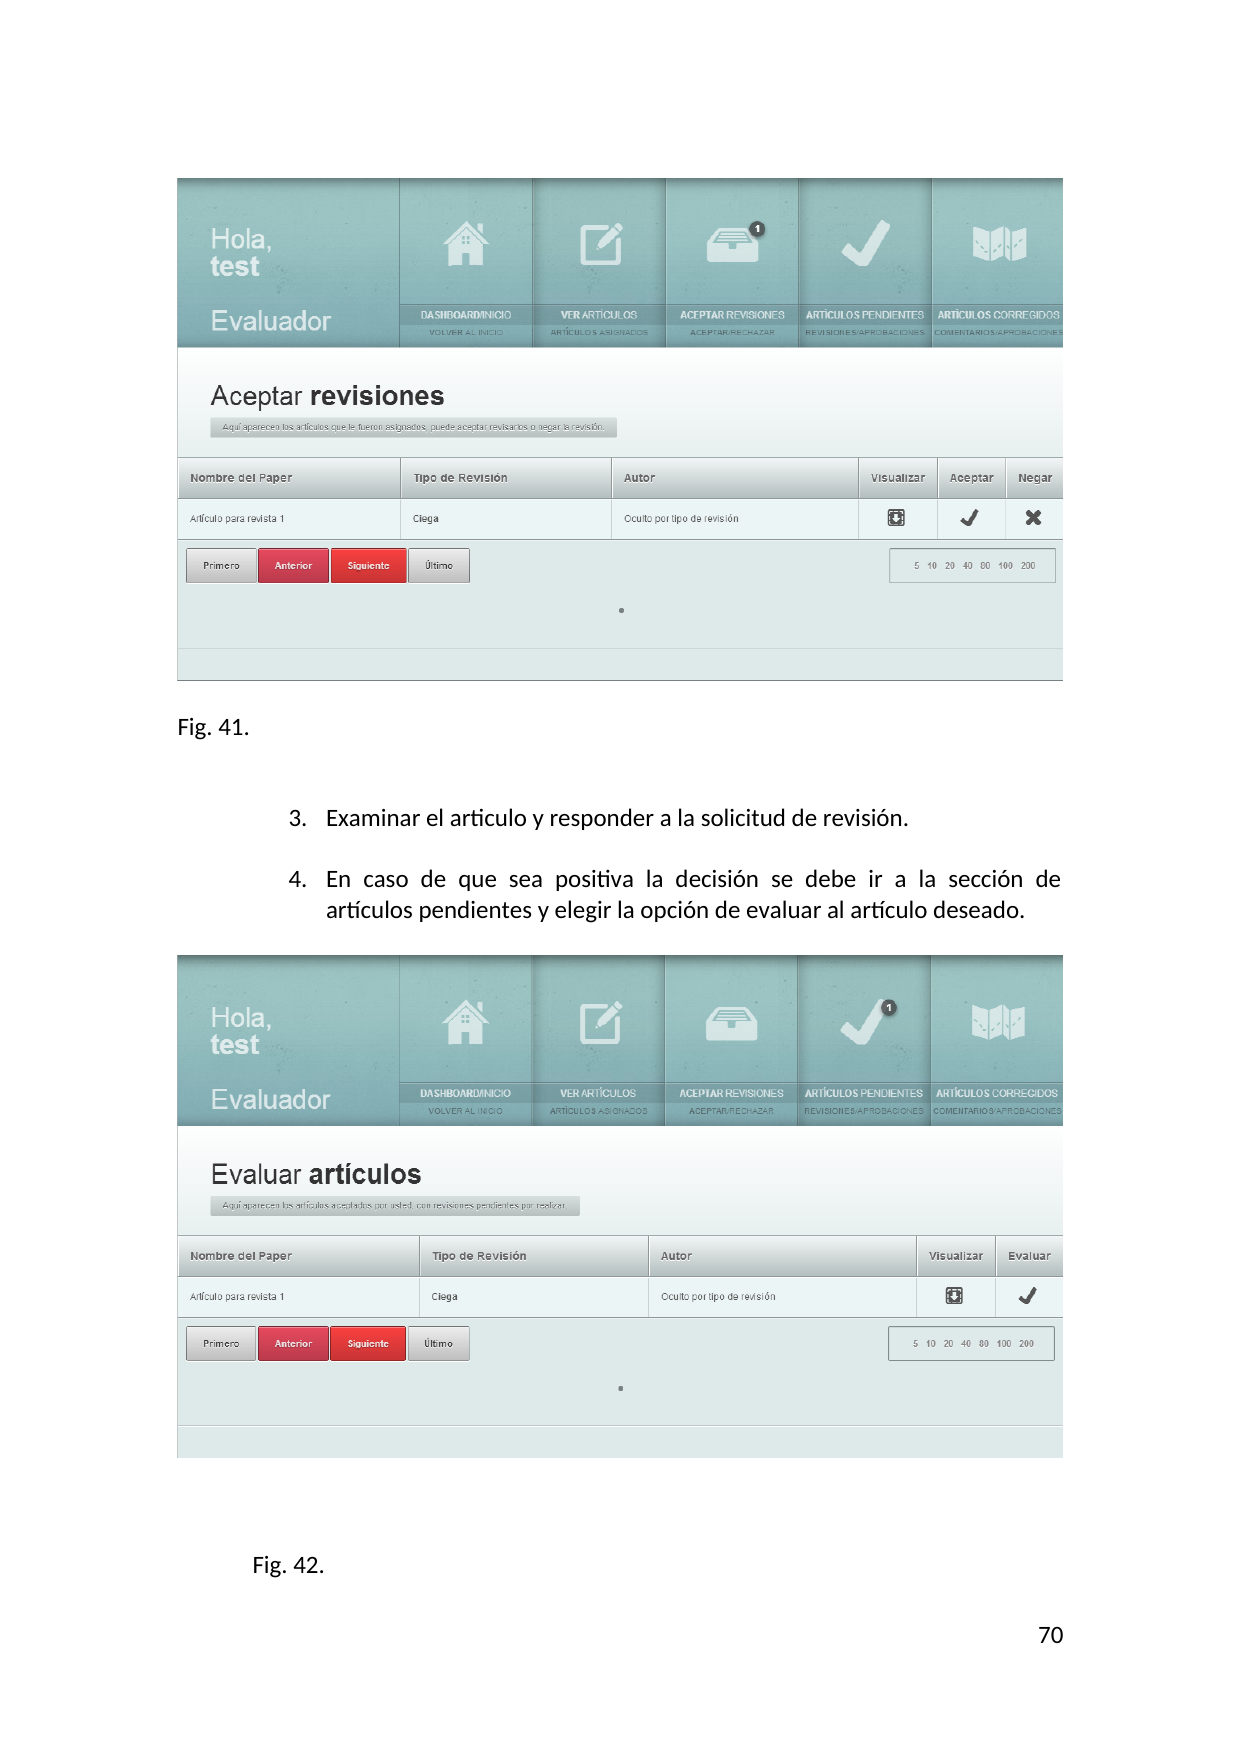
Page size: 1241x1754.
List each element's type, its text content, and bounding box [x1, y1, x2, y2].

list Fig. 42. [252, 1549, 1063, 1580]
picture [177, 178, 1063, 681]
list En caso de que sea positiva la decisión se debe ir a la sección de artículos pendientes y elegir la opción de evaluar al artículo deseado. [288, 864, 1063, 925]
list Examinar el articulo y responder a la solicitud de revisión. [288, 803, 1063, 833]
text Fig. 41. [177, 711, 1063, 742]
picture [177, 955, 1063, 1458]
